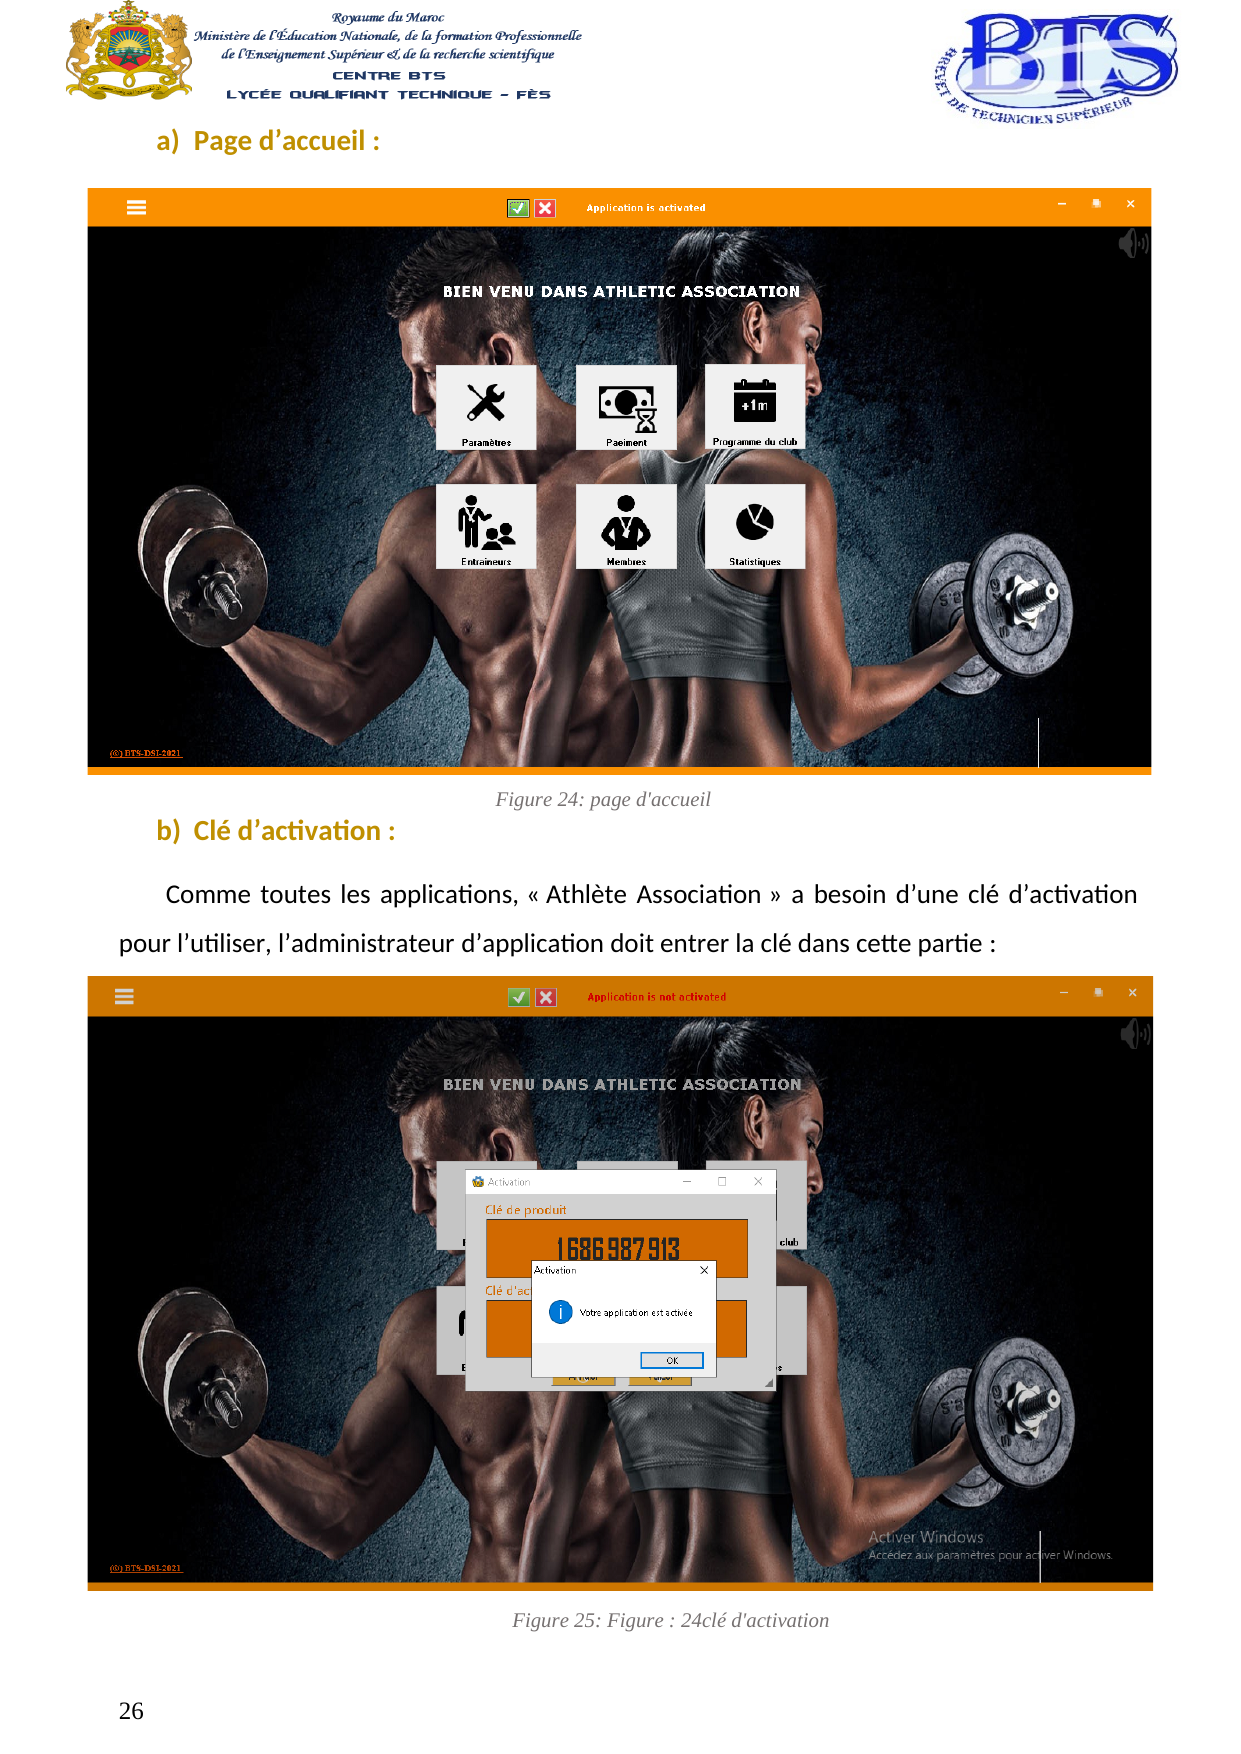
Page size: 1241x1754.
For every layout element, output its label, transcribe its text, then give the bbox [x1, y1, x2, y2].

picture [87, 188, 1152, 775]
subtitle Page d’accueil : [156, 122, 1123, 158]
picture [87, 1005, 1154, 1620]
text Comme toutes les applications, « Athlète Association » a besoin d’une clé d’activation pour l’utiliser, l’administrateur d’application doit entrer la clé dans cette partie : [119, 906, 1138, 989]
picture [60, 0, 595, 109]
picture [930, 9, 1183, 129]
subtitle Clé d’activation : [156, 775, 1123, 877]
